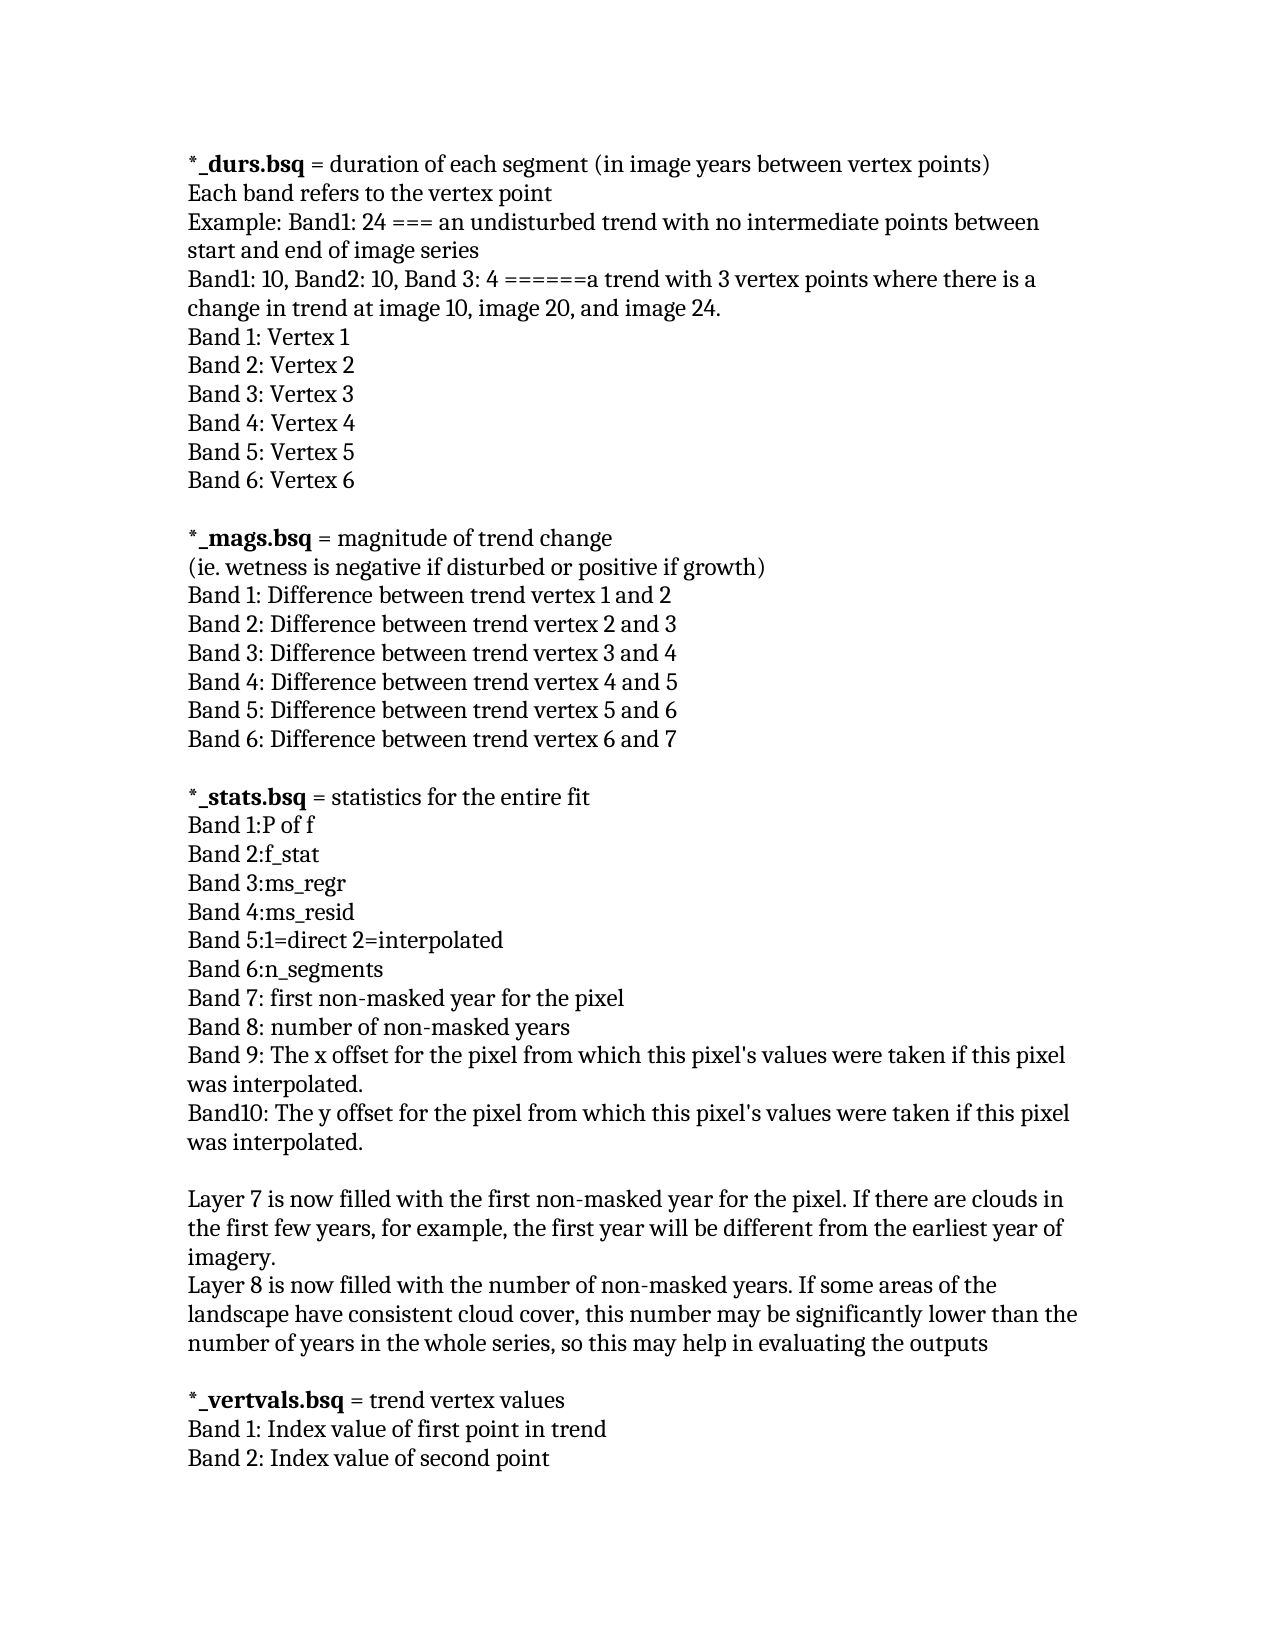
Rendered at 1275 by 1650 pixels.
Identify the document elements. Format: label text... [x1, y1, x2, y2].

text *_vertvals.bsq = trend vertex values [187, 1386, 1087, 1415]
text Example: Band1: 24 === an undisturbed trend with no intermediate points between start and end of image series [187, 207, 1087, 265]
text *_stats.bsq = statistics for the entire fit [187, 782, 1087, 811]
text Band 4: Difference between trend vertex 4 and 5 [187, 667, 1087, 696]
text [187, 1415, 1087, 1472]
text Band 5: Vertex 5 [187, 437, 1087, 466]
text Band1: 10, Band2: 10, Band 3: 4 ======a trend with 3 vertex points where there is a change in trend at image 10, image 20, and image 24. [187, 265, 1087, 322]
text *_mags.bsq = magnitude of trend change [187, 524, 1087, 552]
text Band 1:P of f Band 2:f_stat Band 3:ms_regr Band 4:ms_resid Band 5:1=direct 2=interpolated Band 6:n_segments Band 7: first non-masked year for the pixel Band 8: number of non-masked years Band 9: The x offset for the pixel from which this pixel's values were taken if this pixel was interpolated. Band10: The y offset for the pixel from which this pixel's values were taken if this pixel was interpolated. [187, 811, 1087, 1156]
text *_durs.bsq = duration of each segment (in image years between vertex points) [187, 150, 1087, 179]
text Layer 7 is now filled with the first non-masked year for the pixel. If there are clouds in the first few years, for example, the first year will be different from the earliest year of imagery. Layer 8 is now filled with the number of non-masked years. If some areas of the landscape have consistent cloud cover, this number may be significantly lower than the number of years in the whole series, so this may help in evaluating the outputs [187, 1156, 1087, 1357]
text Band 6: Difference between trend vertex 6 and 7 [187, 725, 1087, 754]
text Band 3: Difference between trend vertex 3 and 4 [187, 639, 1087, 667]
text Band 1: Difference between trend vertex 1 and 2 [187, 581, 1087, 610]
text Band 6: Vertex 6 [187, 466, 1087, 495]
text Band 2: Vertex 2 [187, 351, 1087, 380]
text Band 5: Difference between trend vertex 5 and 6 [187, 696, 1087, 725]
text Band 3: Vertex 3 [187, 380, 1087, 409]
text Band 4: Vertex 4 [187, 409, 1087, 437]
text Band 2: Difference between trend vertex 2 and 3 [187, 610, 1087, 639]
text Band 1: Vertex 1 [187, 322, 1087, 351]
text Each band refers to the vertex point [187, 179, 1087, 207]
text (ie. wetness is negative if disturbed or positive if growth) [187, 552, 1087, 581]
